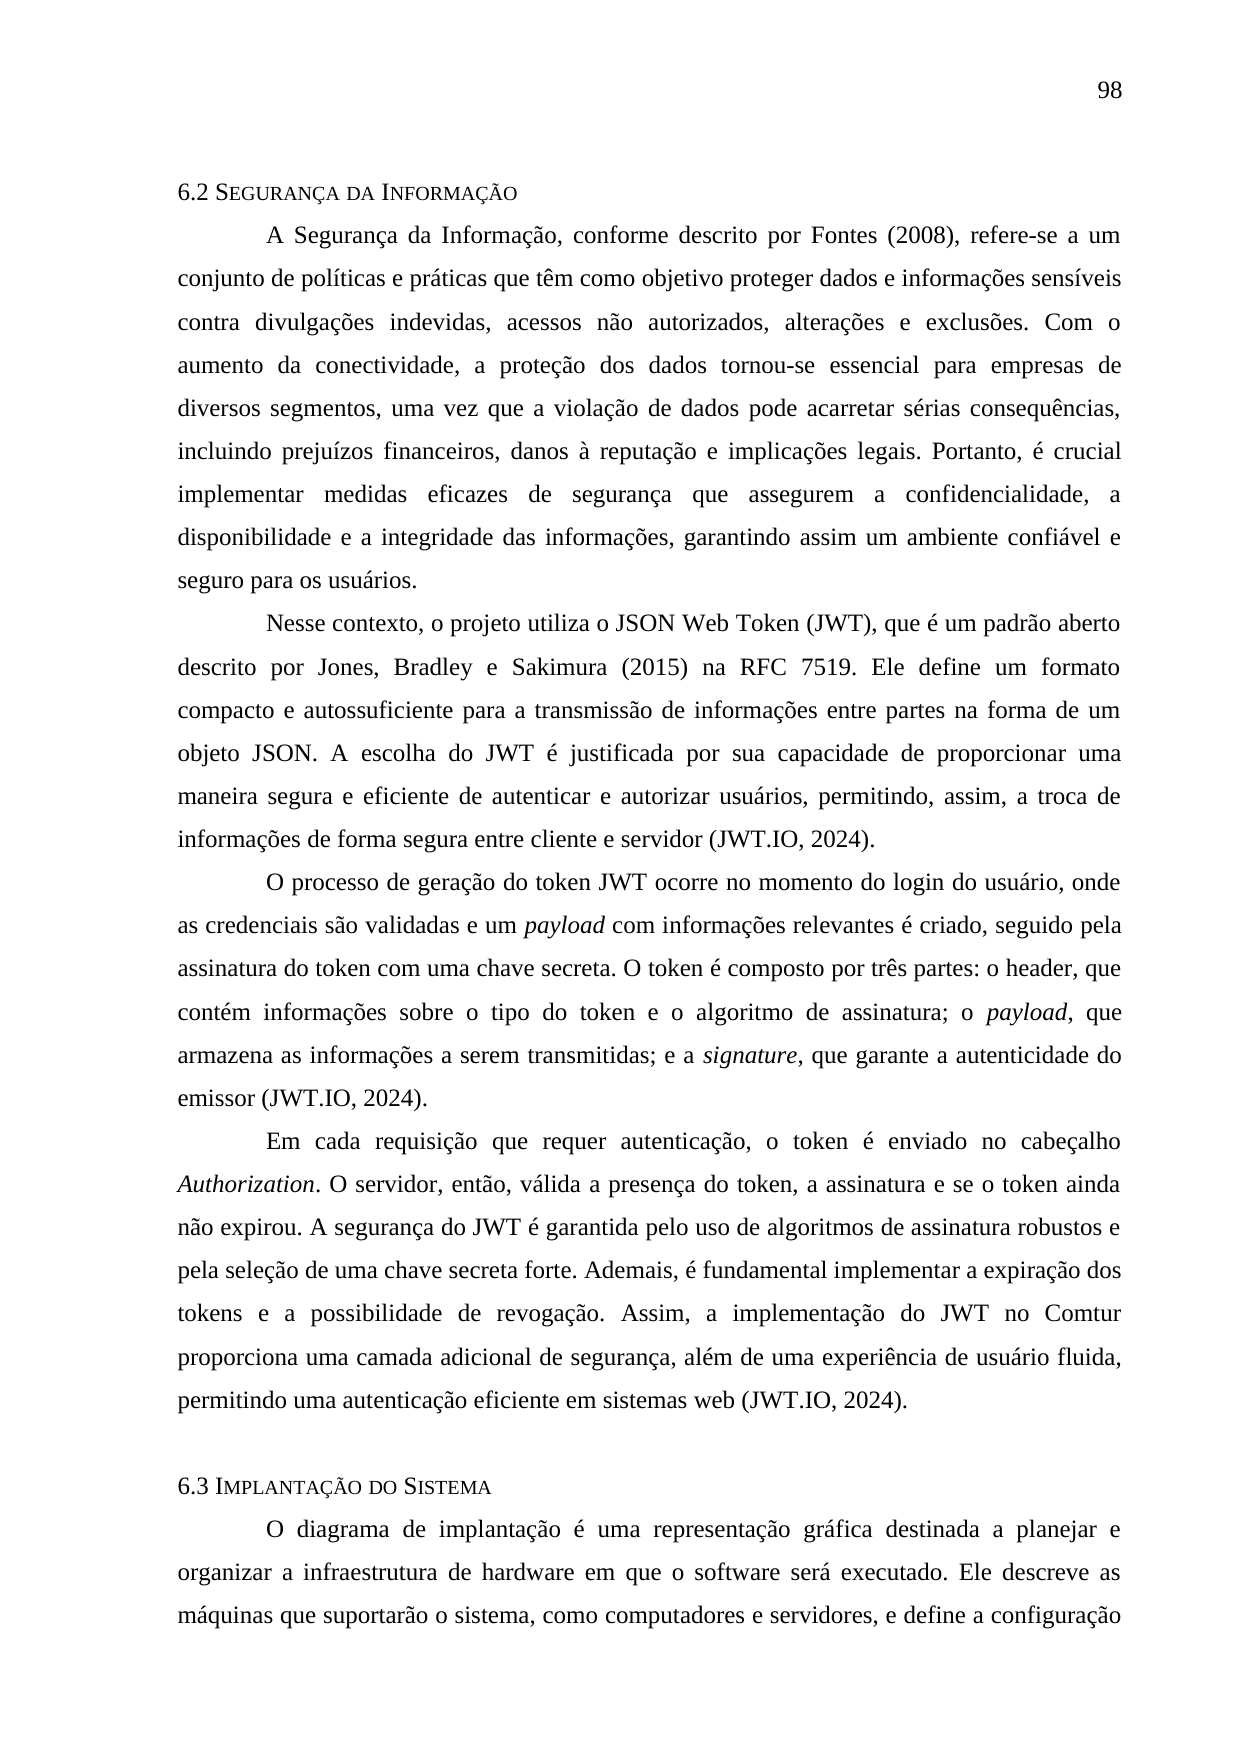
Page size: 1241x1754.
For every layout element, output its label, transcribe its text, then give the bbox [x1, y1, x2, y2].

subtitle 6.3 Implantação do Sistema [177, 1471, 1122, 1500]
subtitle 6.2 Segurança da Informação [177, 177, 1122, 206]
text Nesse contexto, o projeto utiliza o JSON Web Token (JWT), que é um padrão aberto descrito por Jones, Bradley e Sakimura (2015) na RFC 7519. Ele define um formato compacto e autossuficiente para a transmissão de informações entre partes na forma de um objeto JSON. A escolha do JWT é justificada por sua capacidade de proporcionar uma maneira segura e eficiente de autenticar e autorizar usuários, permitindo, assim, a troca de informações de forma segura entre cliente e servidor (JWT.IO, 2024). [177, 608, 1122, 853]
text Em cada requisição que requer autenticação, o token é enviado no cabeçalho Authorization. O servidor, então, válida a presença do token, a assinatura e se o token ainda não expirou. A segurança do JWT é garantida pelo uso de algoritmos de assinatura robustos e pela seleção de uma chave secreta forte. Ademais, é fundamental implementar a expiração dos tokens e a possibilidade de revogação. Assim, a implementação do JWT no Comtur proporciona uma camada adicional de segurança, além de uma experiência de usuário fluida, permitindo uma autenticação eficiente em sistemas web (JWT.IO, 2024). [177, 1126, 1122, 1413]
text O processo de geração do token JWT ocorre no momento do login do usuário, onde as credenciais são validadas e um payload com informações relevantes é criado, seguido pela assinatura do token com uma chave secreta. O token é composto por três partes: o header, que contém informações sobre o tipo do token e o algoritmo de assinatura; o payload, que armazena as informações a serem transmitidas; e a signature, que garante a autenticidade do emissor (JWT.IO, 2024). [177, 867, 1122, 1112]
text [177, 1514, 1122, 1629]
text A Segurança da Informação, conforme descrito por Fontes (2008), refere-se a um conjunto de políticas e práticas que têm como objetivo proteger dados e informações sensíveis contra divulgações indevidas, acessos não autorizados, alterações e exclusões. Com o aumento da conectividade, a proteção dos dados tornou-se essencial para empresas de diversos segmentos, uma vez que a violação de dados pode acarretar sérias consequências, incluindo prejuízos financeiros, danos à reputação e implicações legais. Portanto, é crucial implementar medidas eficazes de segurança que assegurem a confidencialidade, a disponibilidade e a integridade das informações, garantindo assim um ambiente confiável e seguro para os usuários. [177, 220, 1122, 594]
